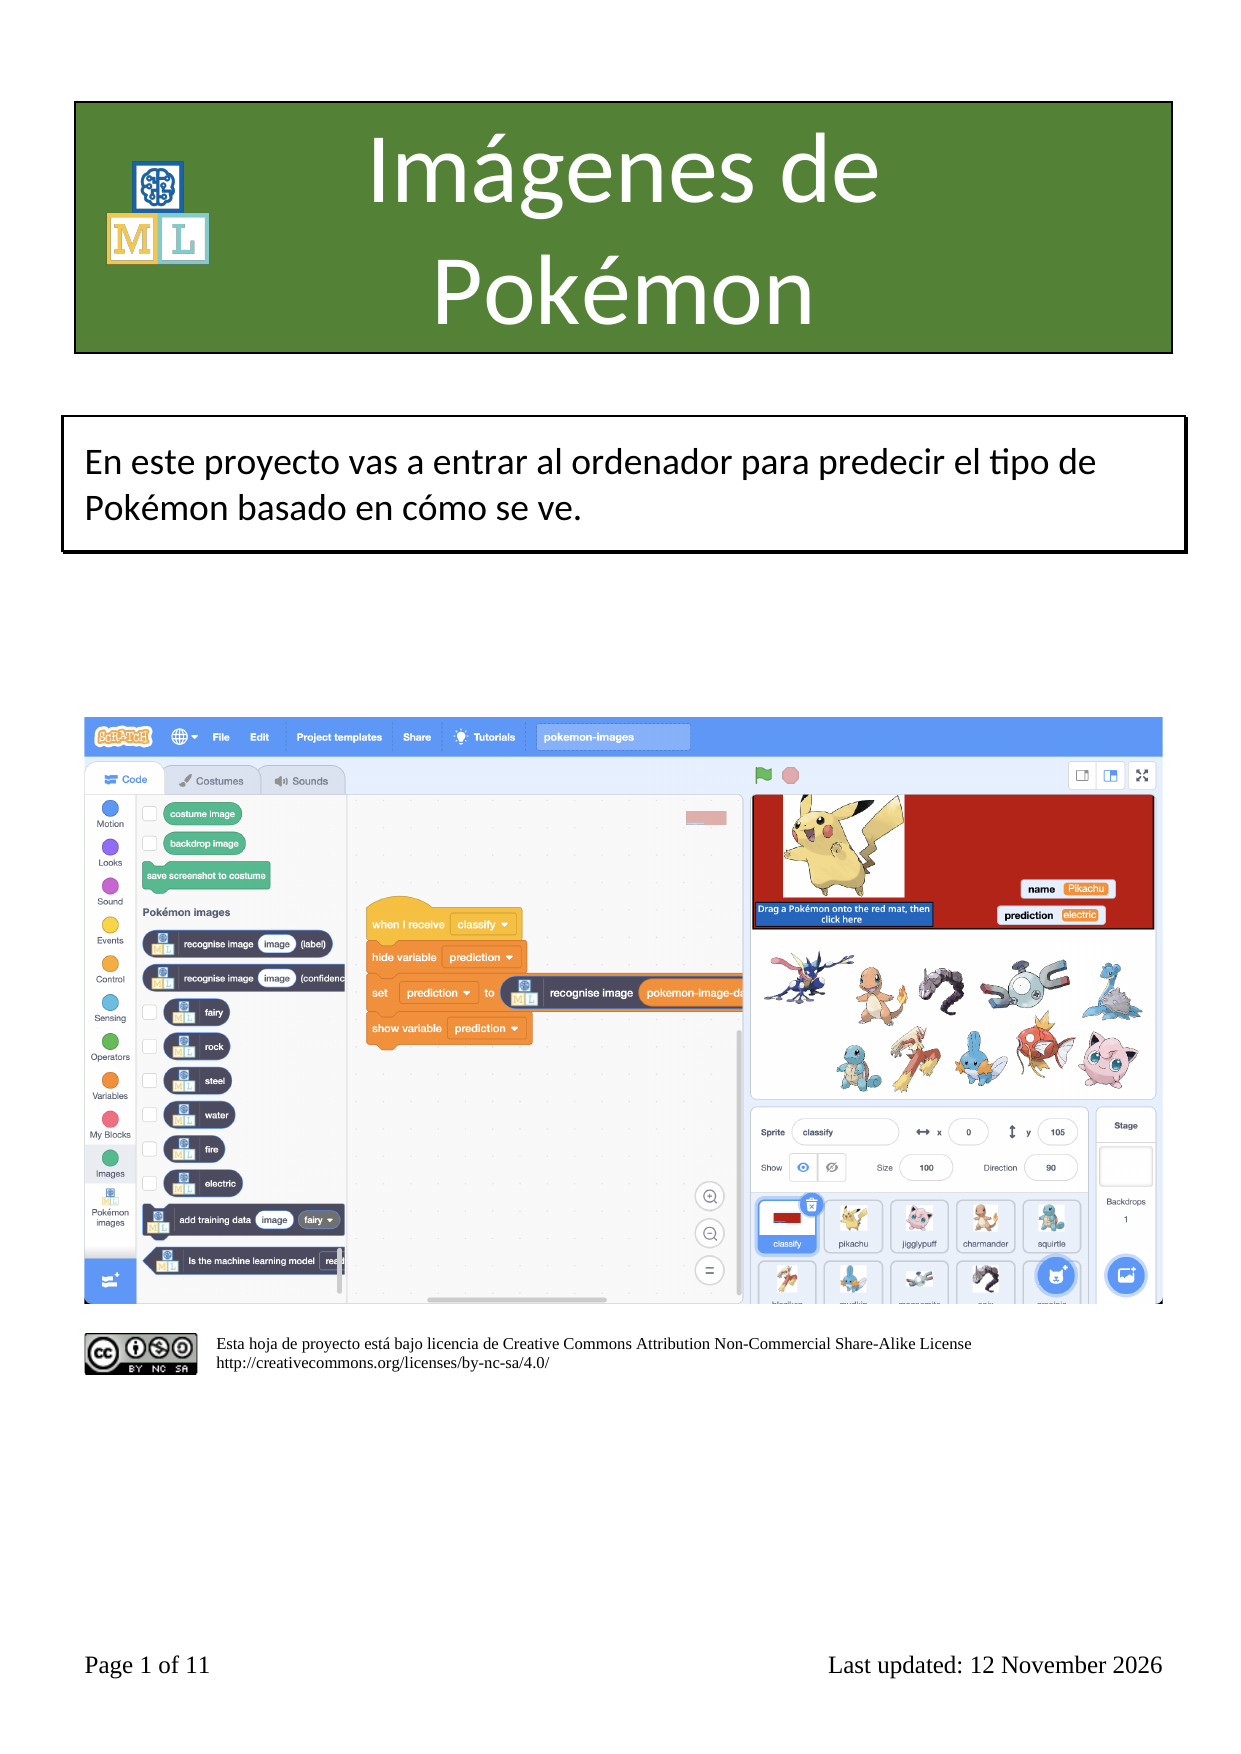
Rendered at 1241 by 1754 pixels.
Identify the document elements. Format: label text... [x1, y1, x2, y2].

text En este proyecto vas a entrar al ordenador para predecir el tipo de Pokémon basado en cómo se ve. [64, 417, 1184, 550]
picture [84, 717, 1163, 1304]
text Esta hoja de proyecto está bajo licencia de Creative Commons Attribution Non-Commercial Share-Alike License [198, 1334, 1163, 1353]
text http://creativecommons.org/licenses/by-nc-sa/4.0/ [198, 1353, 1163, 1372]
picture [84, 1333, 198, 1375]
text Imágenes de [76, 103, 1171, 223]
picture [84, 137, 232, 286]
text Pokémon [76, 223, 1171, 352]
